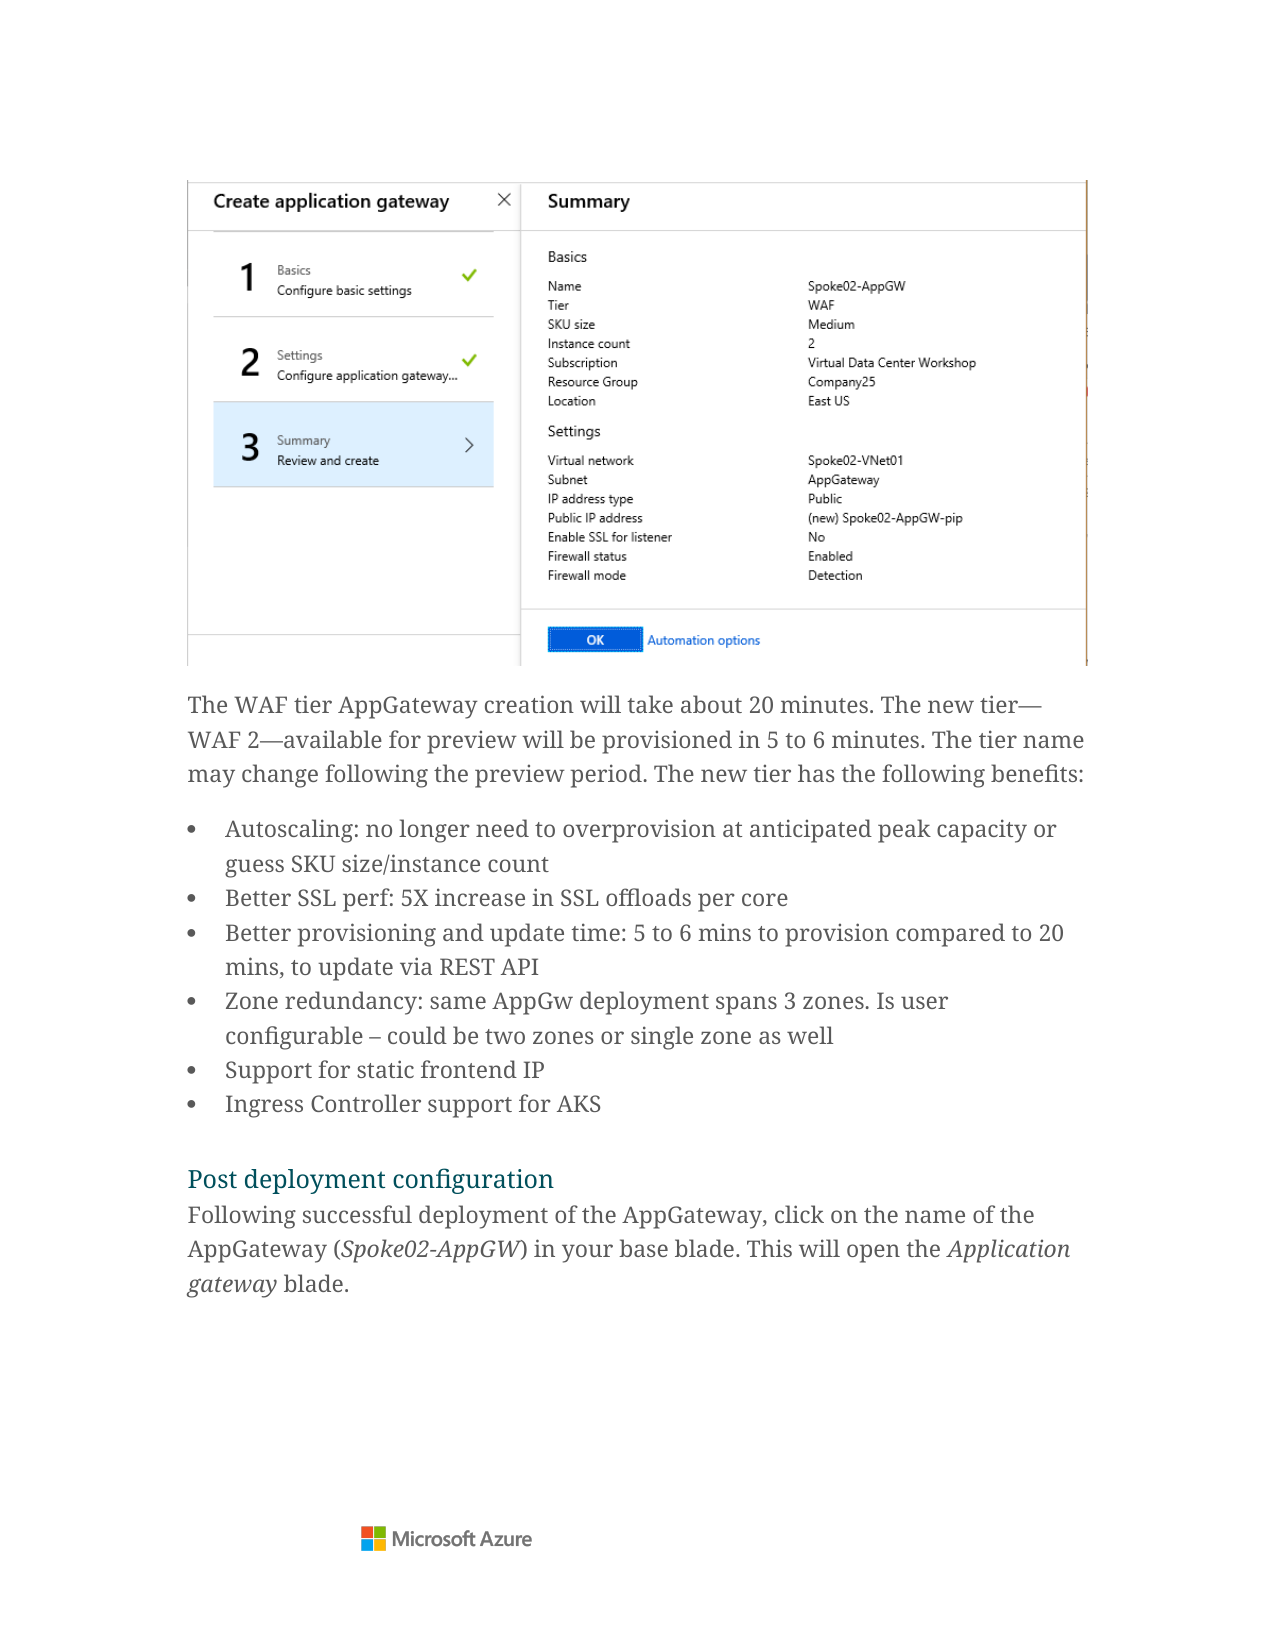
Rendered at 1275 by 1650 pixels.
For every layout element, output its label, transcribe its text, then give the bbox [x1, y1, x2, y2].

list Autoscaling: no longer need to overprovision at anticipated peak capacity or guess SKU size/instance count [187, 813, 1087, 879]
subtitle Post deployment configuration [187, 1161, 1087, 1195]
list Support for static frontend IP [187, 1054, 1087, 1085]
text The WAF tier AppGateway creation will take about 20 minutes. The new tier—WAF 2—available for preview will be provisioned in 5 to 6 minutes. The tier name may change following the preview period. The new tier has the following benefits: [187, 689, 1087, 789]
list Zone redundancy: same AppGw deployment spans 3 zones. Is user configurable – could be two zones or single zone as well [187, 985, 1087, 1051]
list Better SSL perf: 5X increase in SSL offloads per core [187, 882, 1087, 913]
list Better provisioning and update time: 5 to 6 mins to provision compared to 20 mins, to update via REST API [187, 917, 1087, 982]
picture [187, 180, 1088, 666]
text Following successful deployment of the AppGateway, click on the name of the AppGateway (Spoke02-AppGW) in your base blade. This will open the Application gateway blade. [187, 1199, 1087, 1299]
list Ingress Controller support for AKS [187, 1088, 1087, 1120]
picture [337, 1502, 557, 1575]
